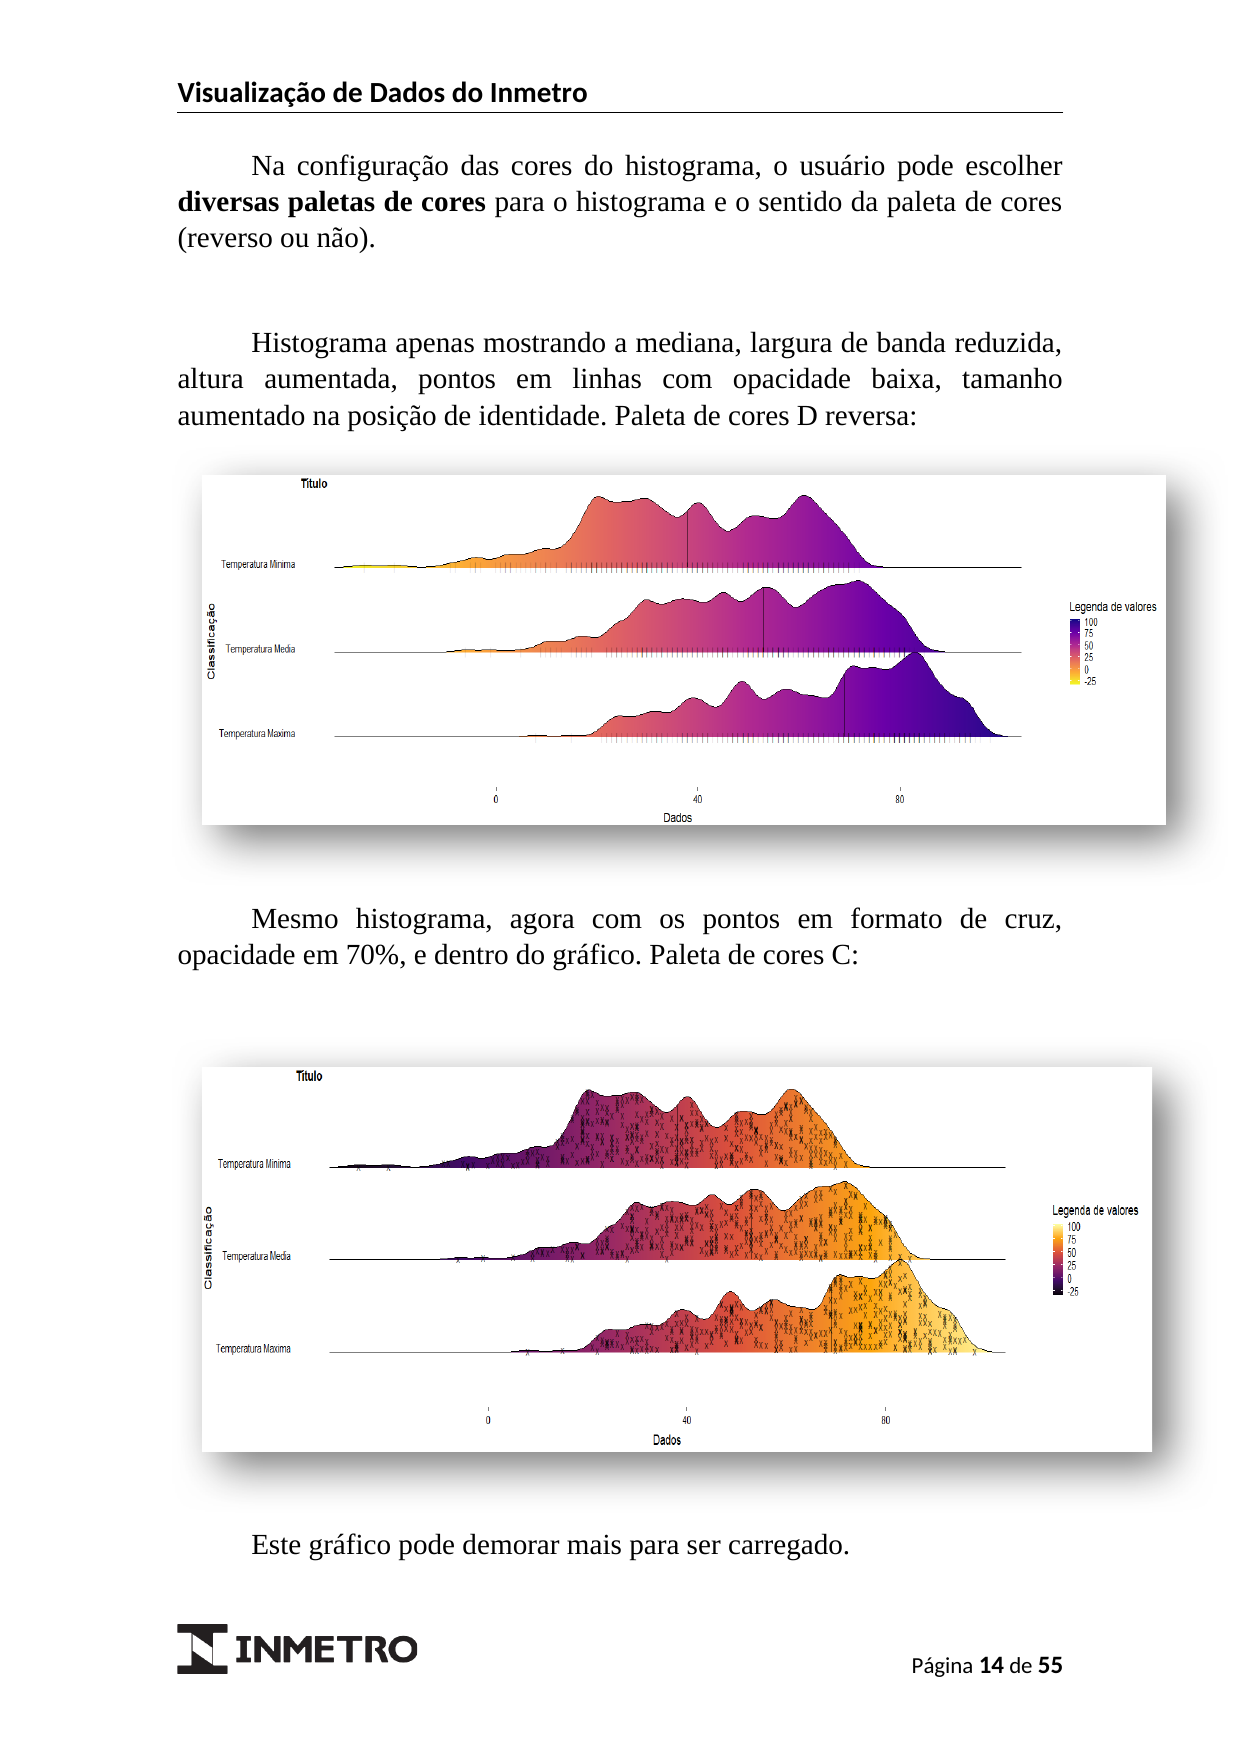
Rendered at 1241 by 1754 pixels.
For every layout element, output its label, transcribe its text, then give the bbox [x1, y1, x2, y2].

text Histograma apenas mostrando a mediana, largura de banda reduzida, altura aumentada, pontos em linhas com opacidade baixa, tamanho aumentado na posição de identidade. Paleta de cores D reversa: [177, 326, 1063, 431]
picture [202, 1067, 1153, 1452]
text Este gráfico pode demorar mais para ser carregado. [177, 1527, 1063, 1561]
text Mesmo histograma, agora com os pontos em formato de cruz, opacidade em 70%, e dentro do gráfico. Paleta de cores C: [177, 901, 1063, 971]
picture [202, 475, 1166, 825]
picture [177, 1624, 418, 1674]
text Na configuração das cores do histograma, o usuário pode escolher diversas paletas de cores para o histograma e o sentido da paleta de cores (reverso ou não). [177, 148, 1063, 253]
